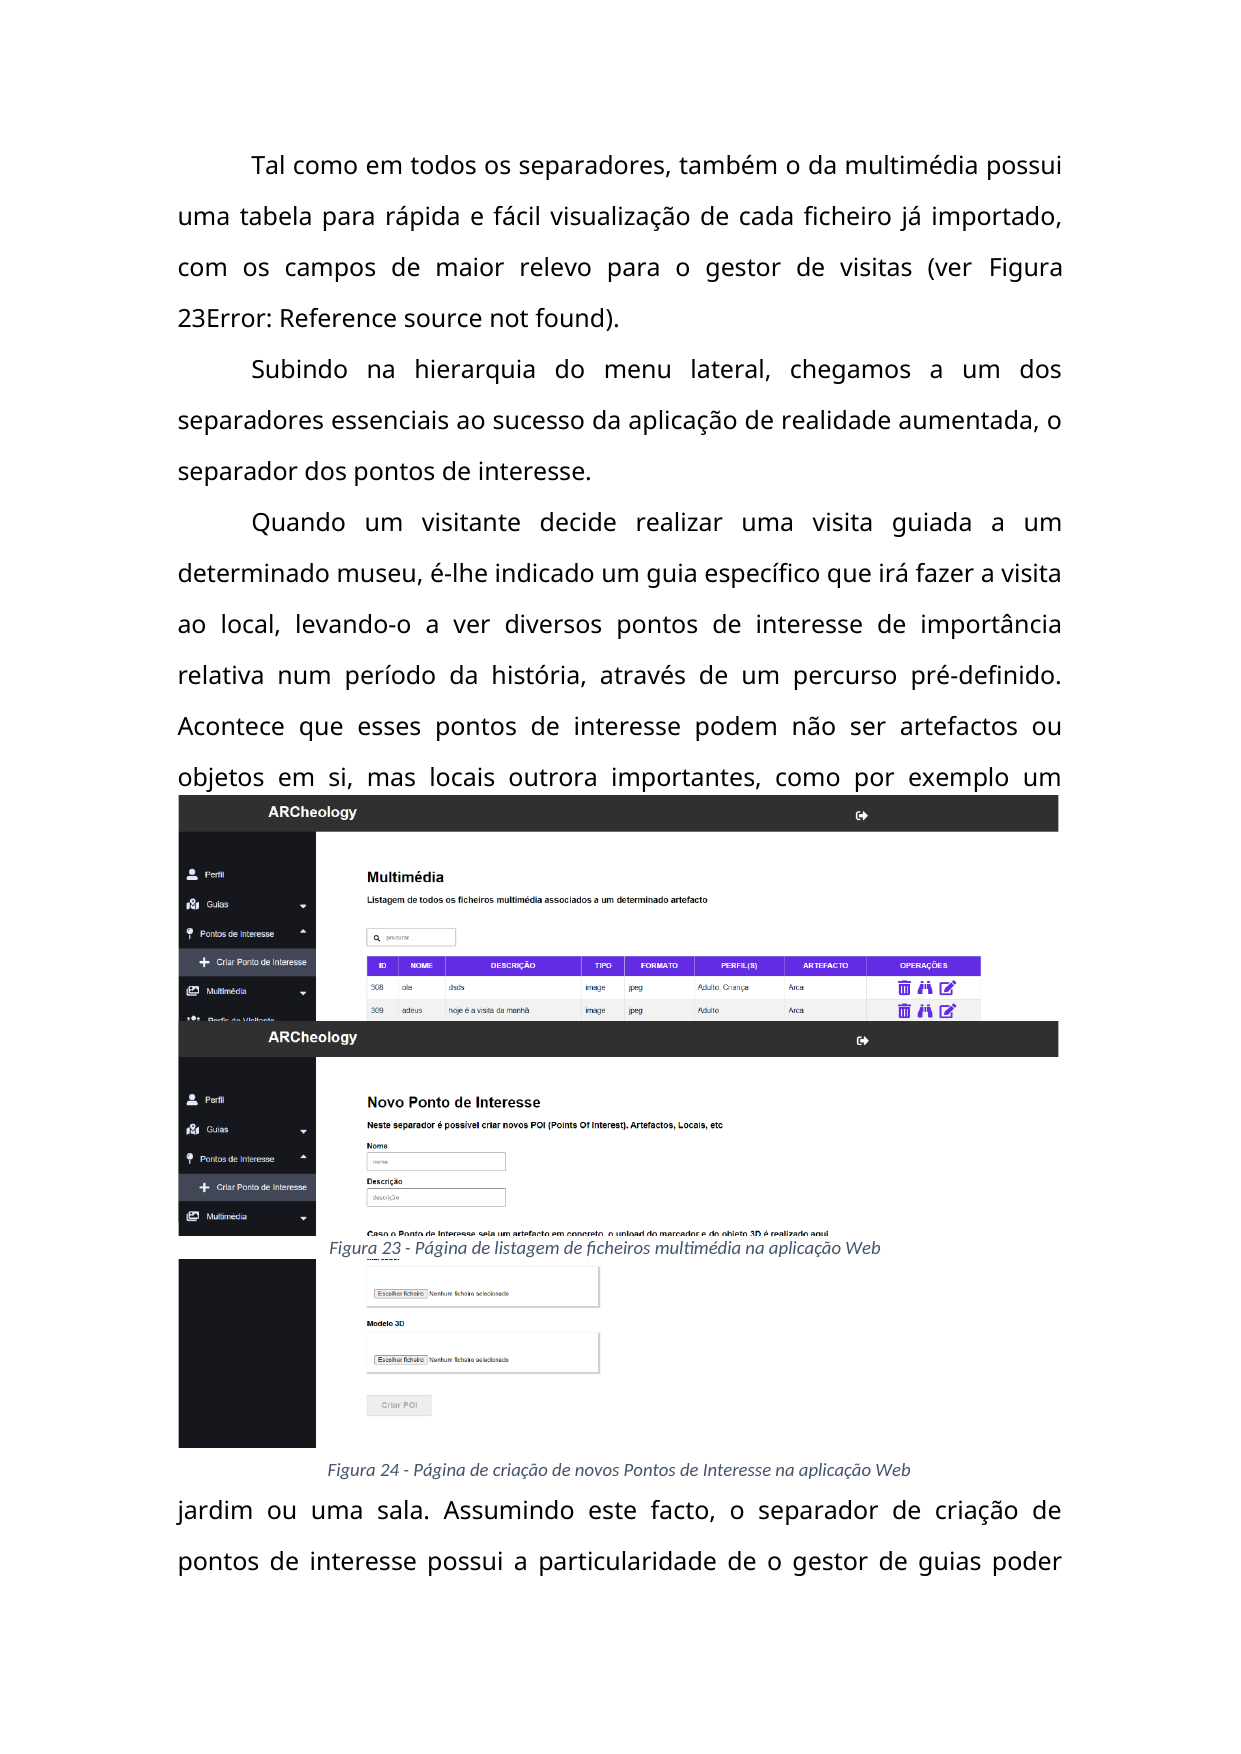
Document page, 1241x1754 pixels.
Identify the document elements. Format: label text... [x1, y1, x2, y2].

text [177, 1481, 1063, 1577]
text Subindo na hierarquia do menu lateral, chegamos a um dos separadores essenciais ao sucesso da aplicação de realidade aumentada, o separador dos pontos de interesse. [177, 352, 1063, 488]
picture [177, 795, 1058, 1447]
